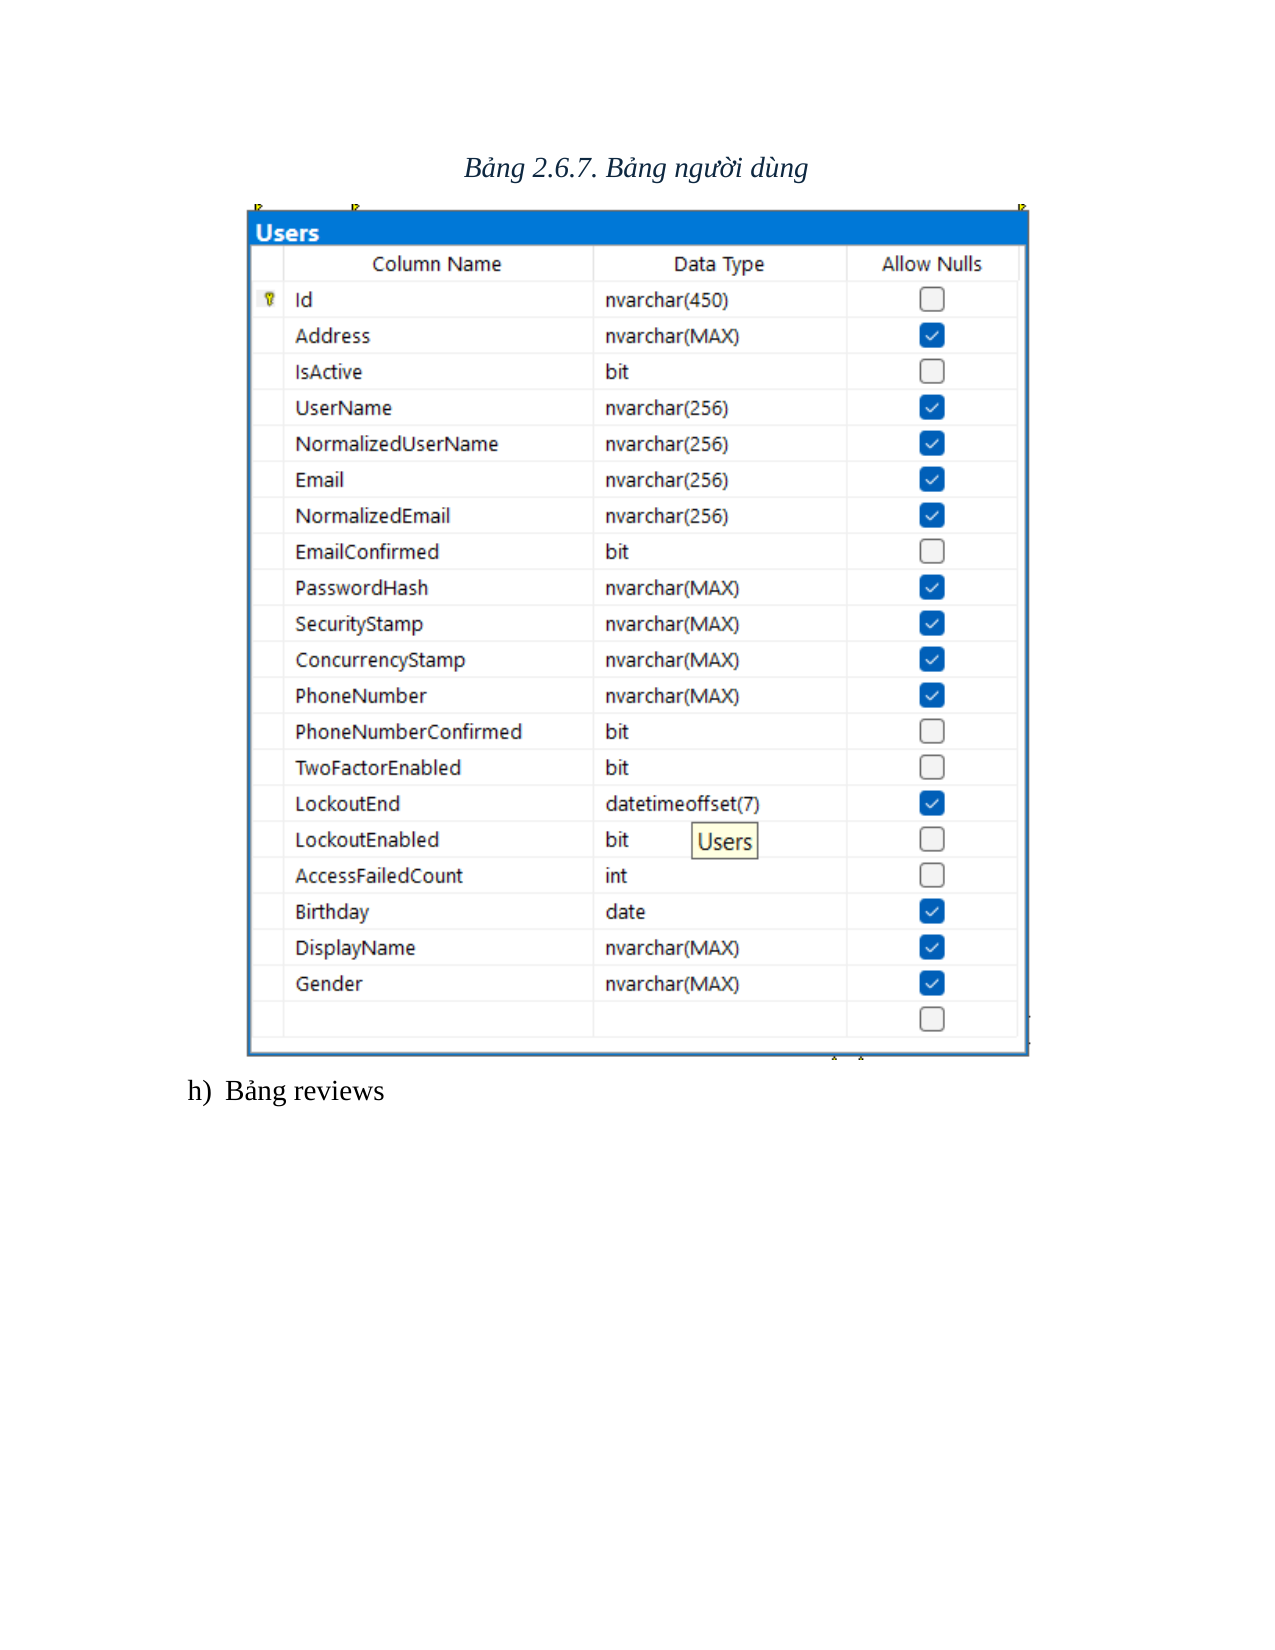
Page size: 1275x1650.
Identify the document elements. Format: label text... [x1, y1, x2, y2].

picture [244, 204, 1031, 1060]
text Bảng 2.6.7. Bảng người dùng [150, 150, 1125, 183]
list Bảng reviews [187, 1073, 1125, 1107]
